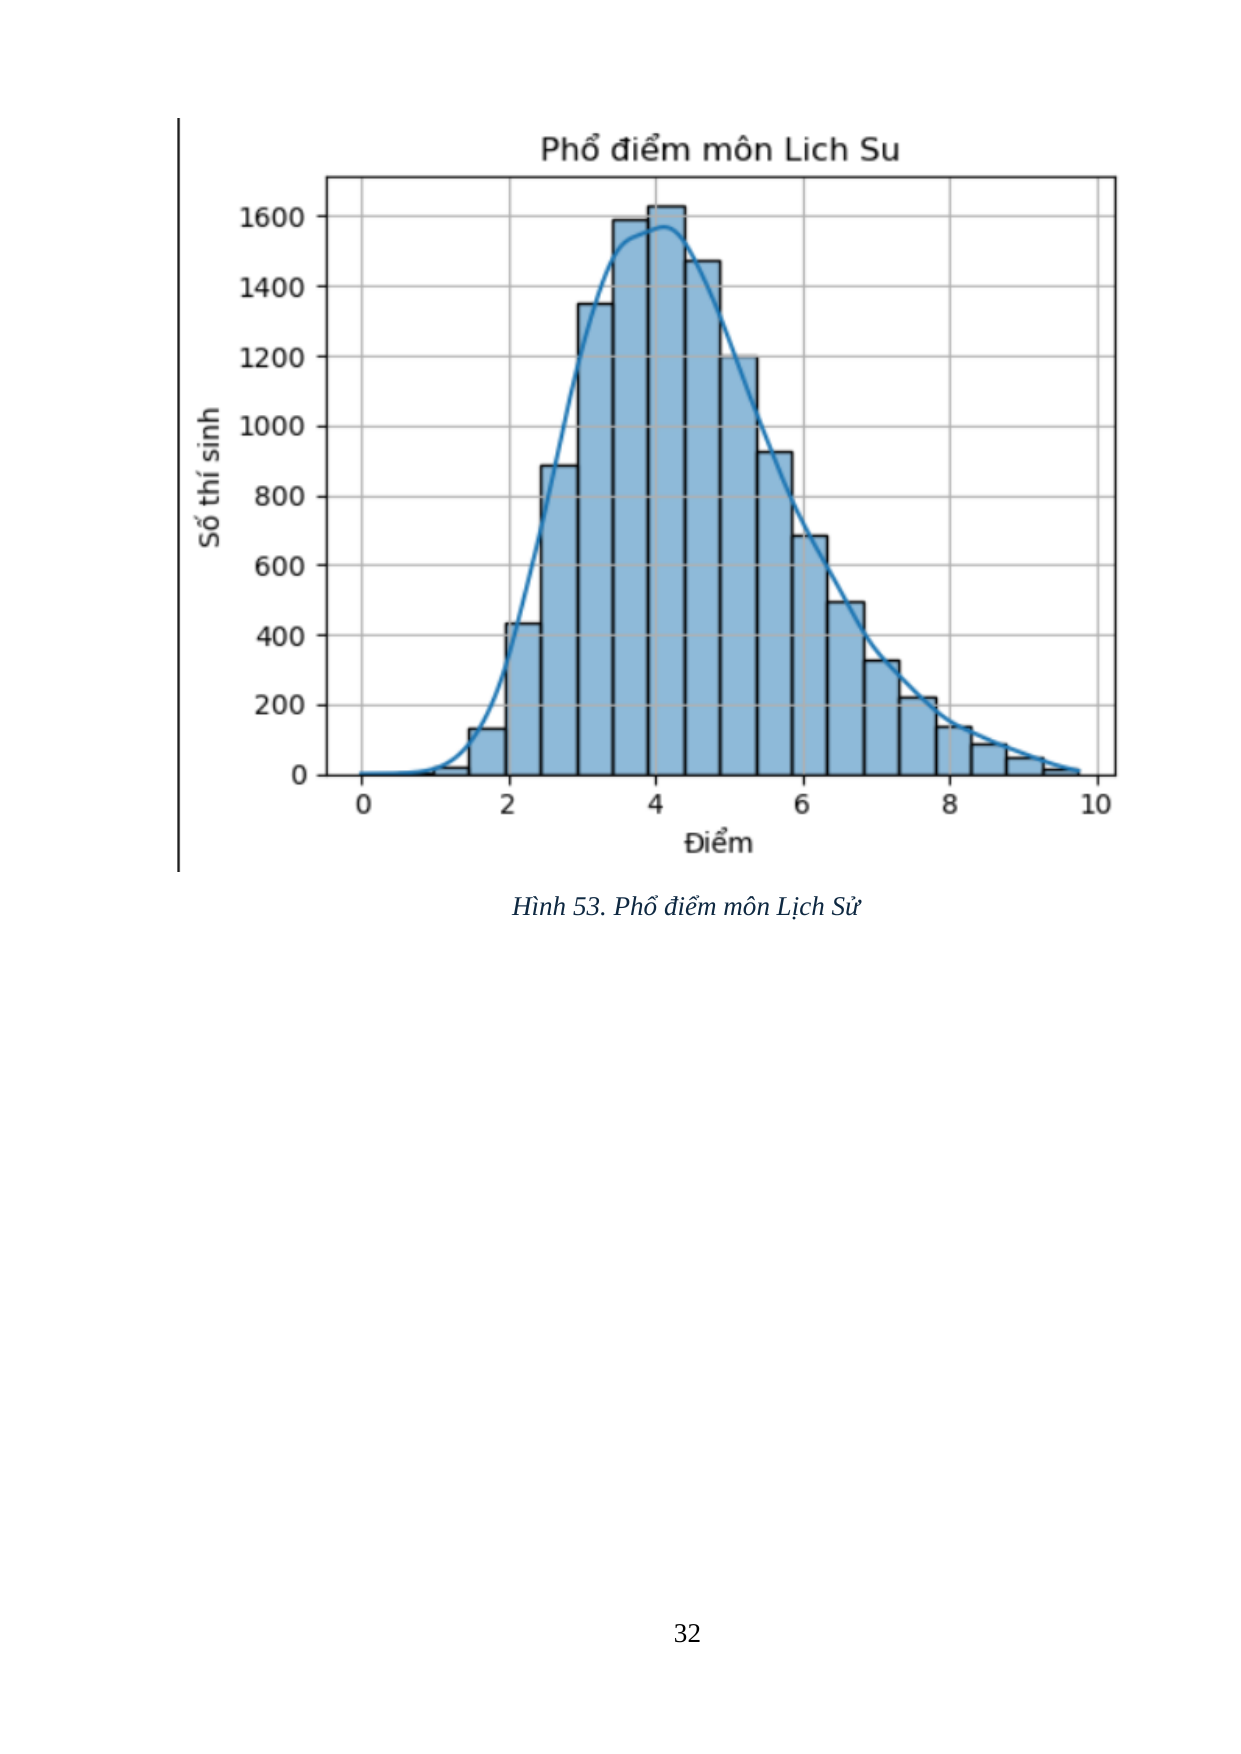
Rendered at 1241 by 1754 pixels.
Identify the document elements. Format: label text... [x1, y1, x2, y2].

picture [177, 118, 1123, 872]
text Hình 53. Phổ điểm môn Lịch Sử [177, 890, 1122, 921]
